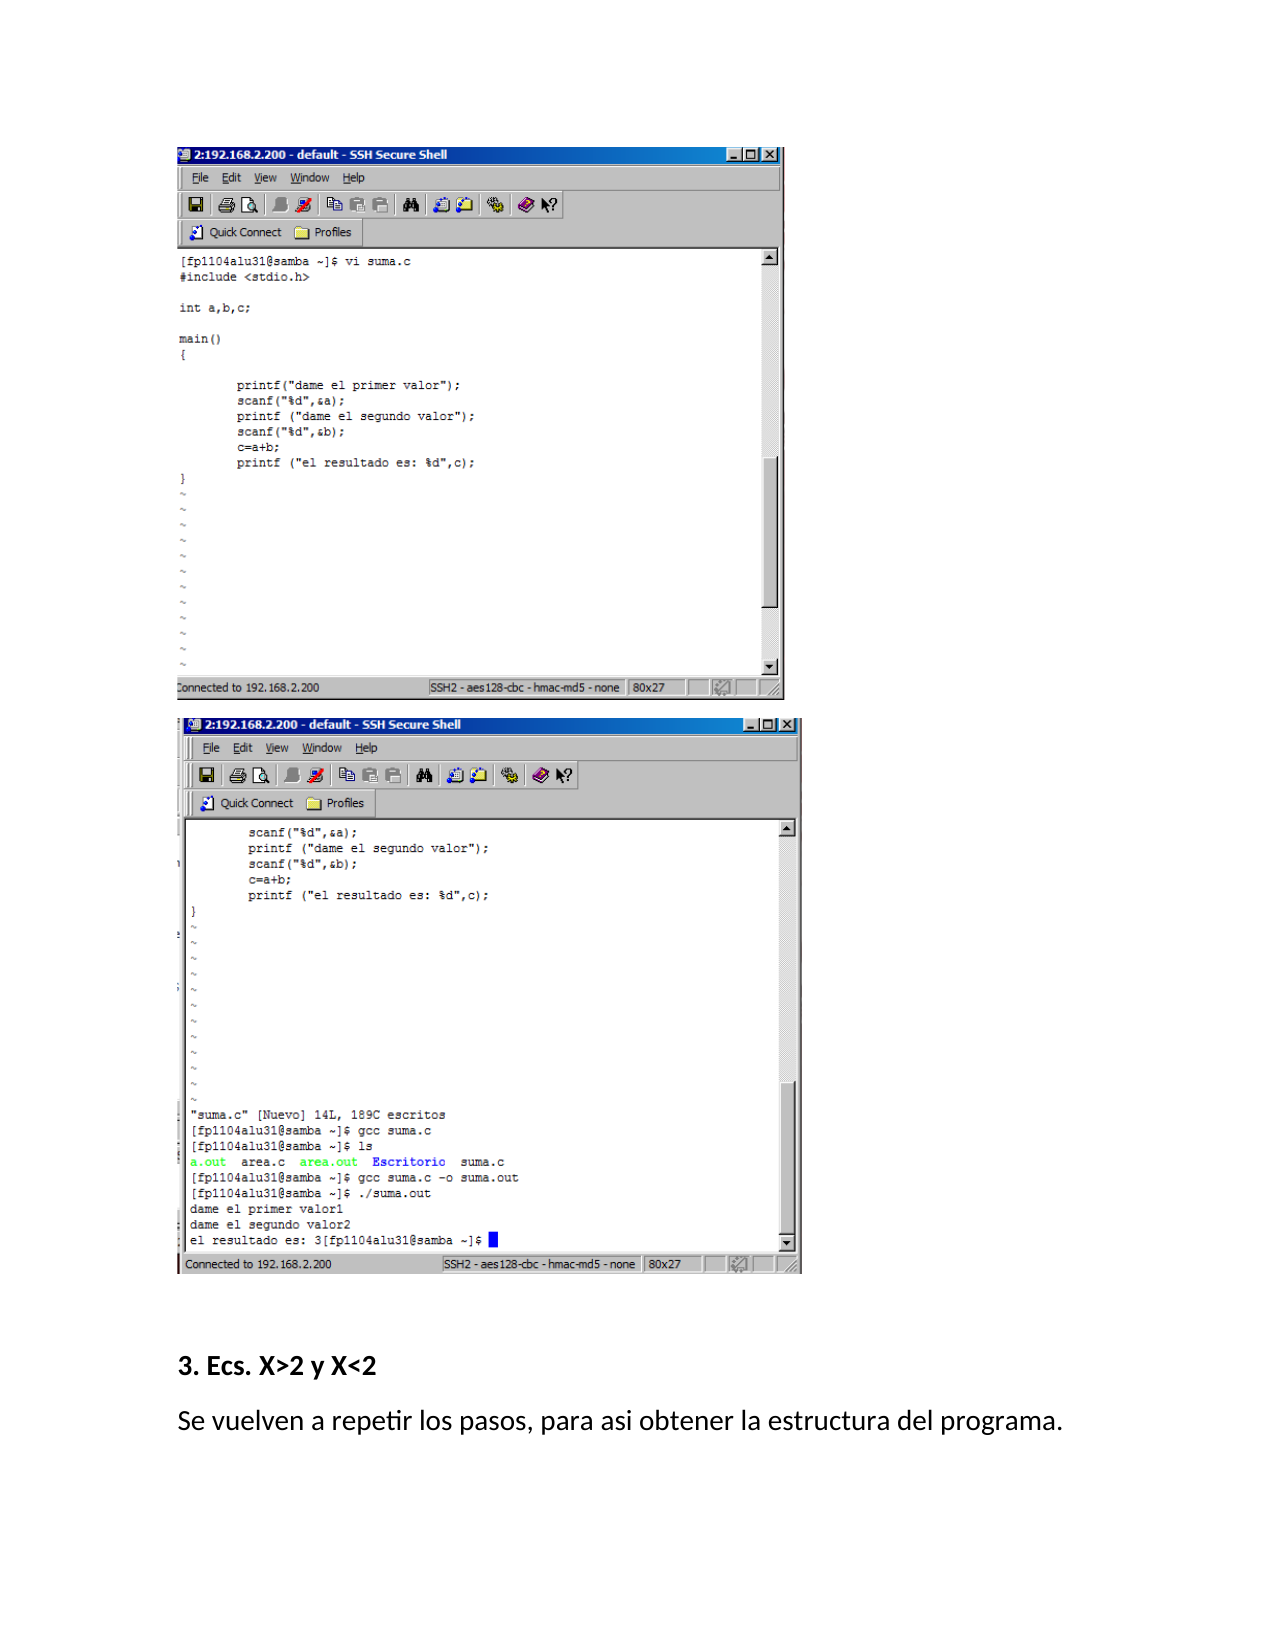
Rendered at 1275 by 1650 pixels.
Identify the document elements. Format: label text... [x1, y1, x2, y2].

picture [177, 718, 802, 1274]
text 3. Ecs. X>2 y X<2 [177, 1347, 1098, 1383]
picture [177, 147, 785, 700]
text Se vuelven a repetir los pasos, para asi obtener la estructura del programa. [177, 1402, 1098, 1438]
